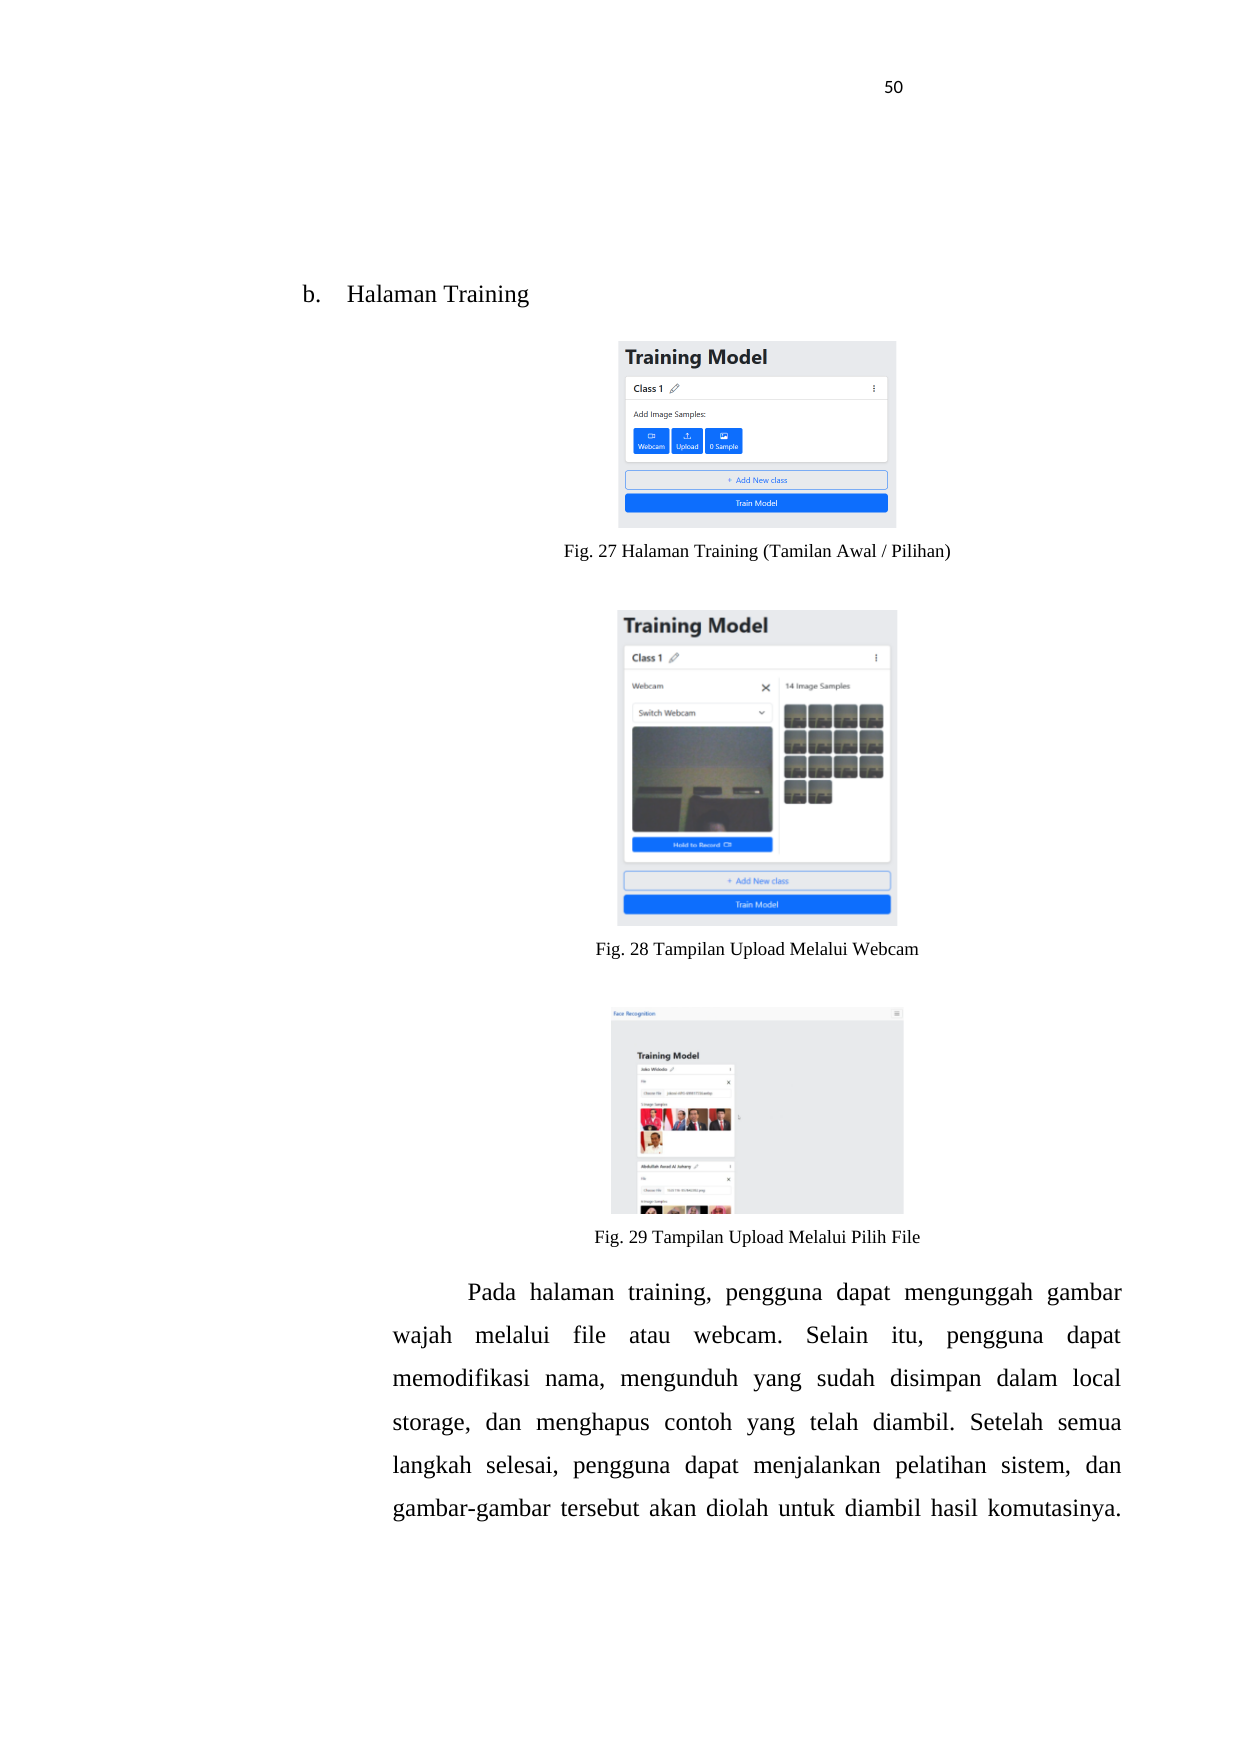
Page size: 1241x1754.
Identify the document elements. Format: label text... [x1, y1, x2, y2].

text Fig. 29 Tampilan Upload Melalui Pilih File [392, 1226, 1122, 1248]
list Halaman Training [302, 279, 1122, 308]
text Fig. 27 Halaman Training (Tamilan Awal / Pilihan) [392, 540, 1122, 562]
text Fig. 28 Tampilan Upload Melalui Webcam [392, 938, 1122, 959]
picture [617, 610, 898, 926]
picture [618, 341, 897, 528]
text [392, 1277, 1122, 1522]
picture [611, 1007, 904, 1214]
